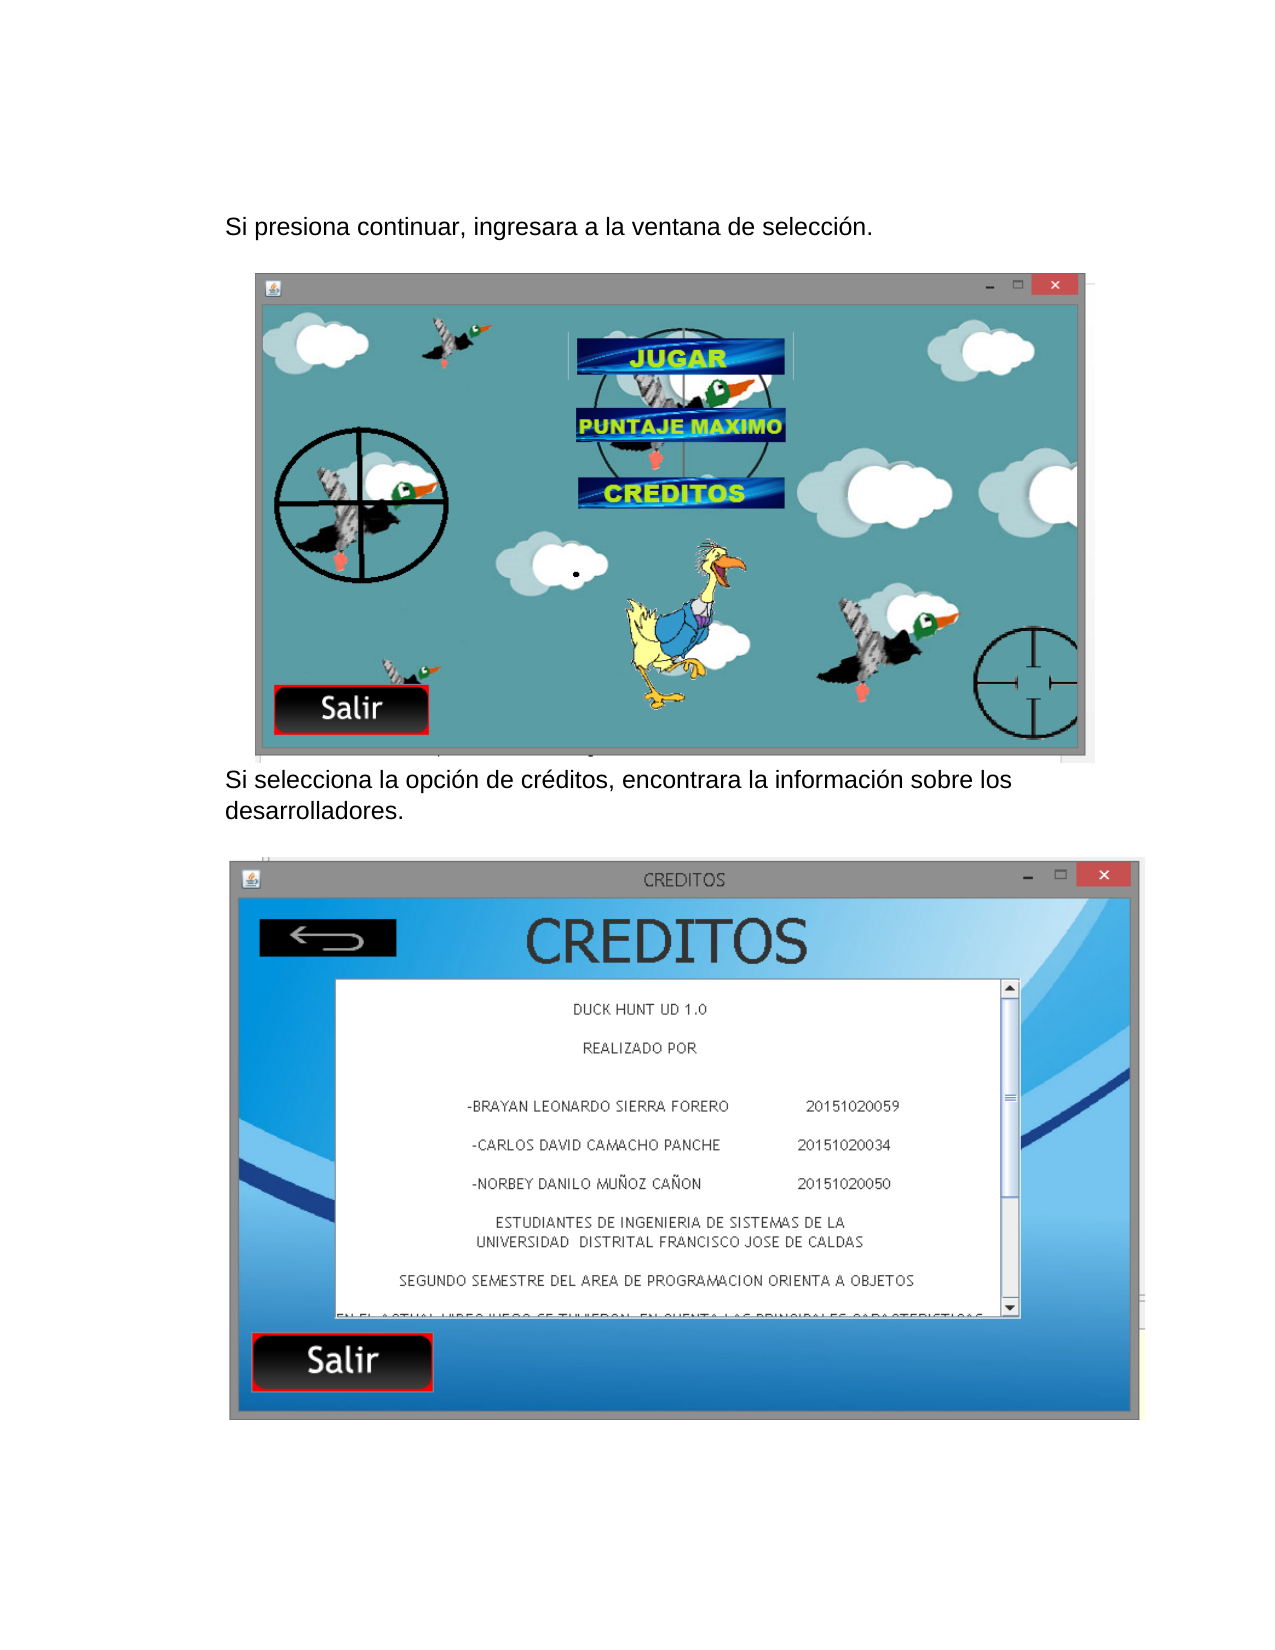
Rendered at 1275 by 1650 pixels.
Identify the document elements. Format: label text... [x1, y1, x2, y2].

picture [225, 857, 1146, 1420]
list Si presiona continuar, ingresara a la ventana de selección. [225, 212, 1125, 241]
list Si selecciona la opción de créditos, encontrara la información sobre los desarrolladores. [225, 765, 1125, 825]
picture [255, 273, 1095, 763]
